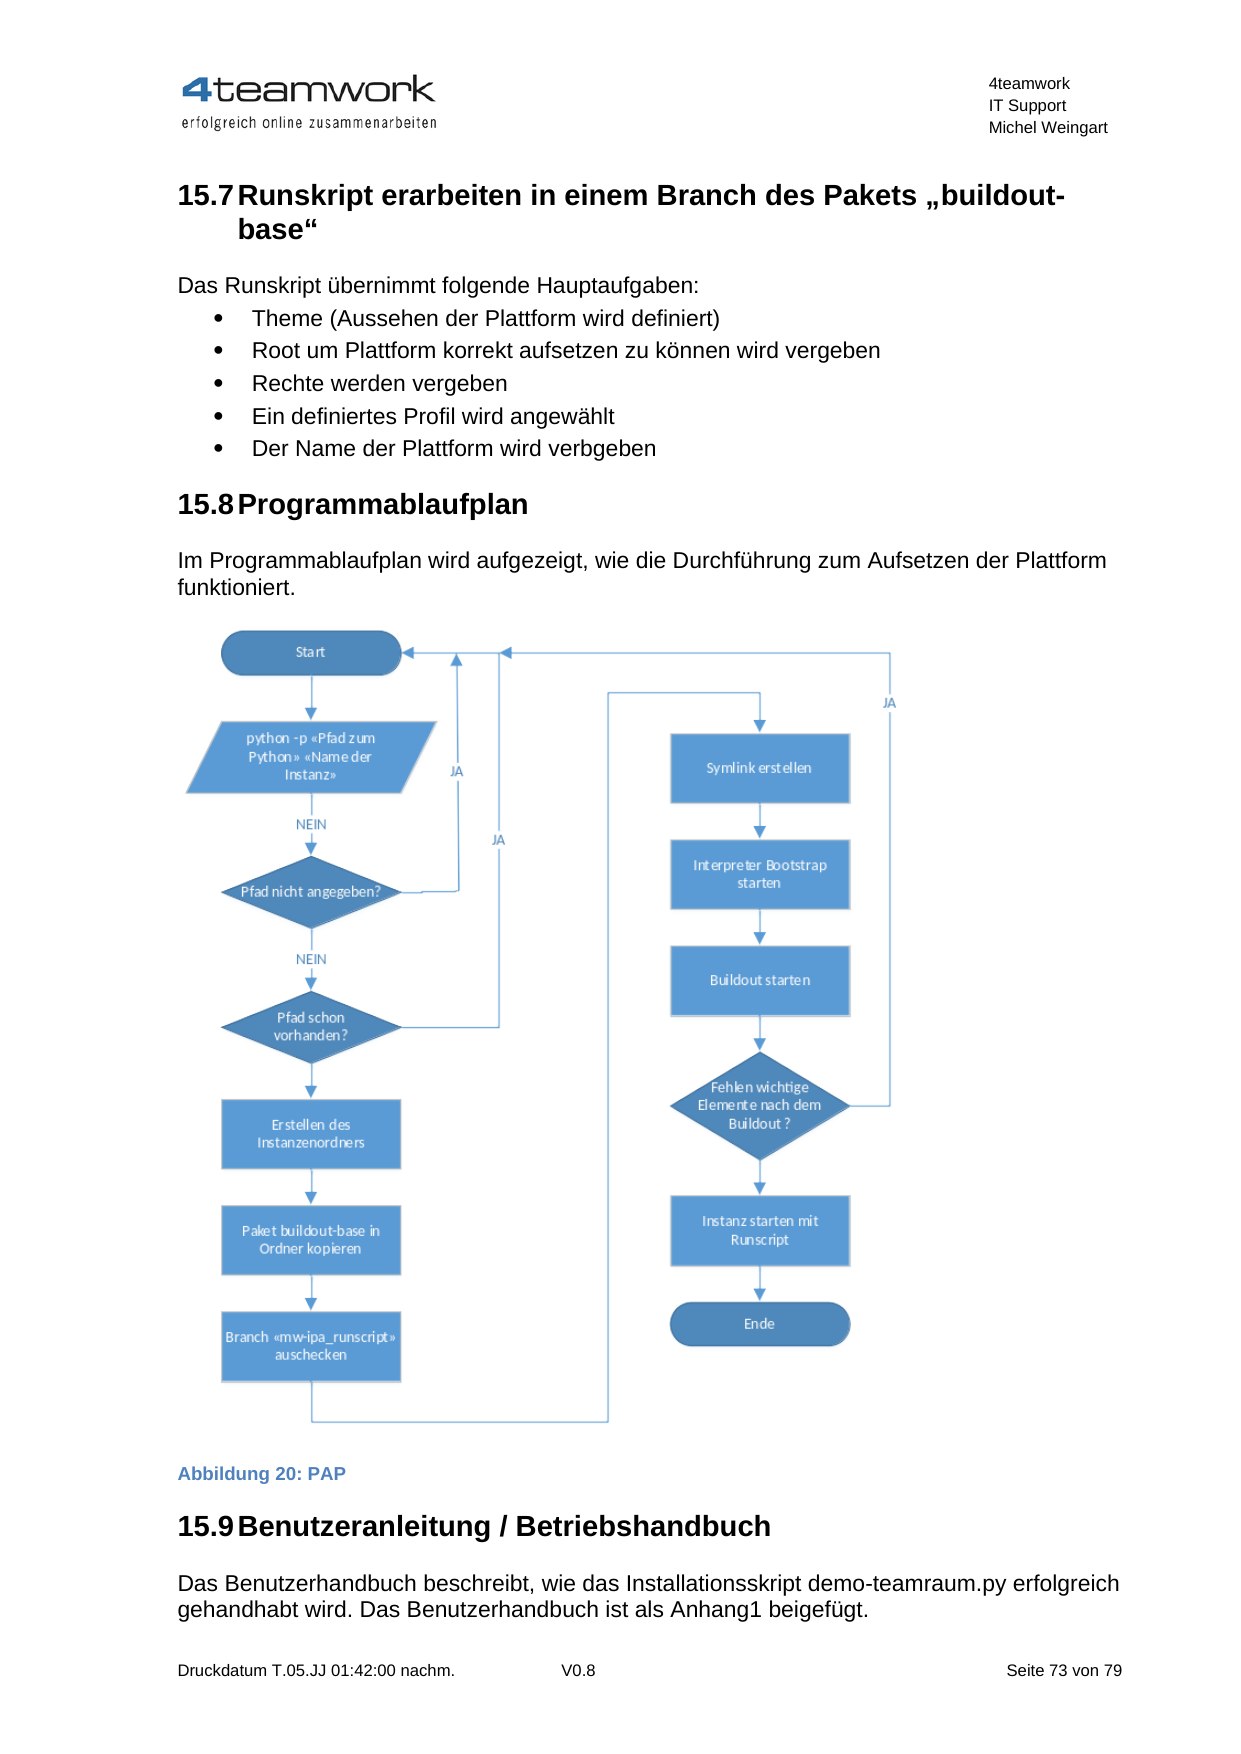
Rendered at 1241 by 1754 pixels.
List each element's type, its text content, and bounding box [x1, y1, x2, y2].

picture [177, 69, 440, 134]
list Root um Plattform korrekt aufsetzen zu können wird vergeben [214, 337, 1122, 364]
text Im Programmablaufplan wird aufgezeigt, wie die Durchführung zum Aufsetzen der Plattform funktioniert. [177, 547, 1122, 600]
list Der Name der Plattform wird verbgeben [214, 435, 1122, 462]
text Abbildung 20: PAP [177, 1462, 1122, 1484]
list Ein definiertes Profil wird angewählt [214, 403, 1122, 429]
subtitle Programmablaufplan [177, 487, 1122, 520]
text Das Runskript übernimmt folgende Hauptaufgaben: [177, 272, 1122, 299]
list Theme (Aussehen der Plattform wird definiert) [214, 305, 1122, 331]
list Rechte werden vergeben [214, 370, 1122, 396]
text Das Benutzerhandbuch beschreibt, wie das Installationsskript demo-teamraum.py erfolgreich gehandhabt wird. Das Benutzerhandbuch ist als Anhang1 beigefügt. [177, 1570, 1122, 1622]
subtitle Runskript erarbeiten in einem Branch des Pakets „buildout-base“ [177, 178, 1122, 245]
subtitle Benutzeranleitung / Betriebshandbuch [177, 1509, 1122, 1543]
